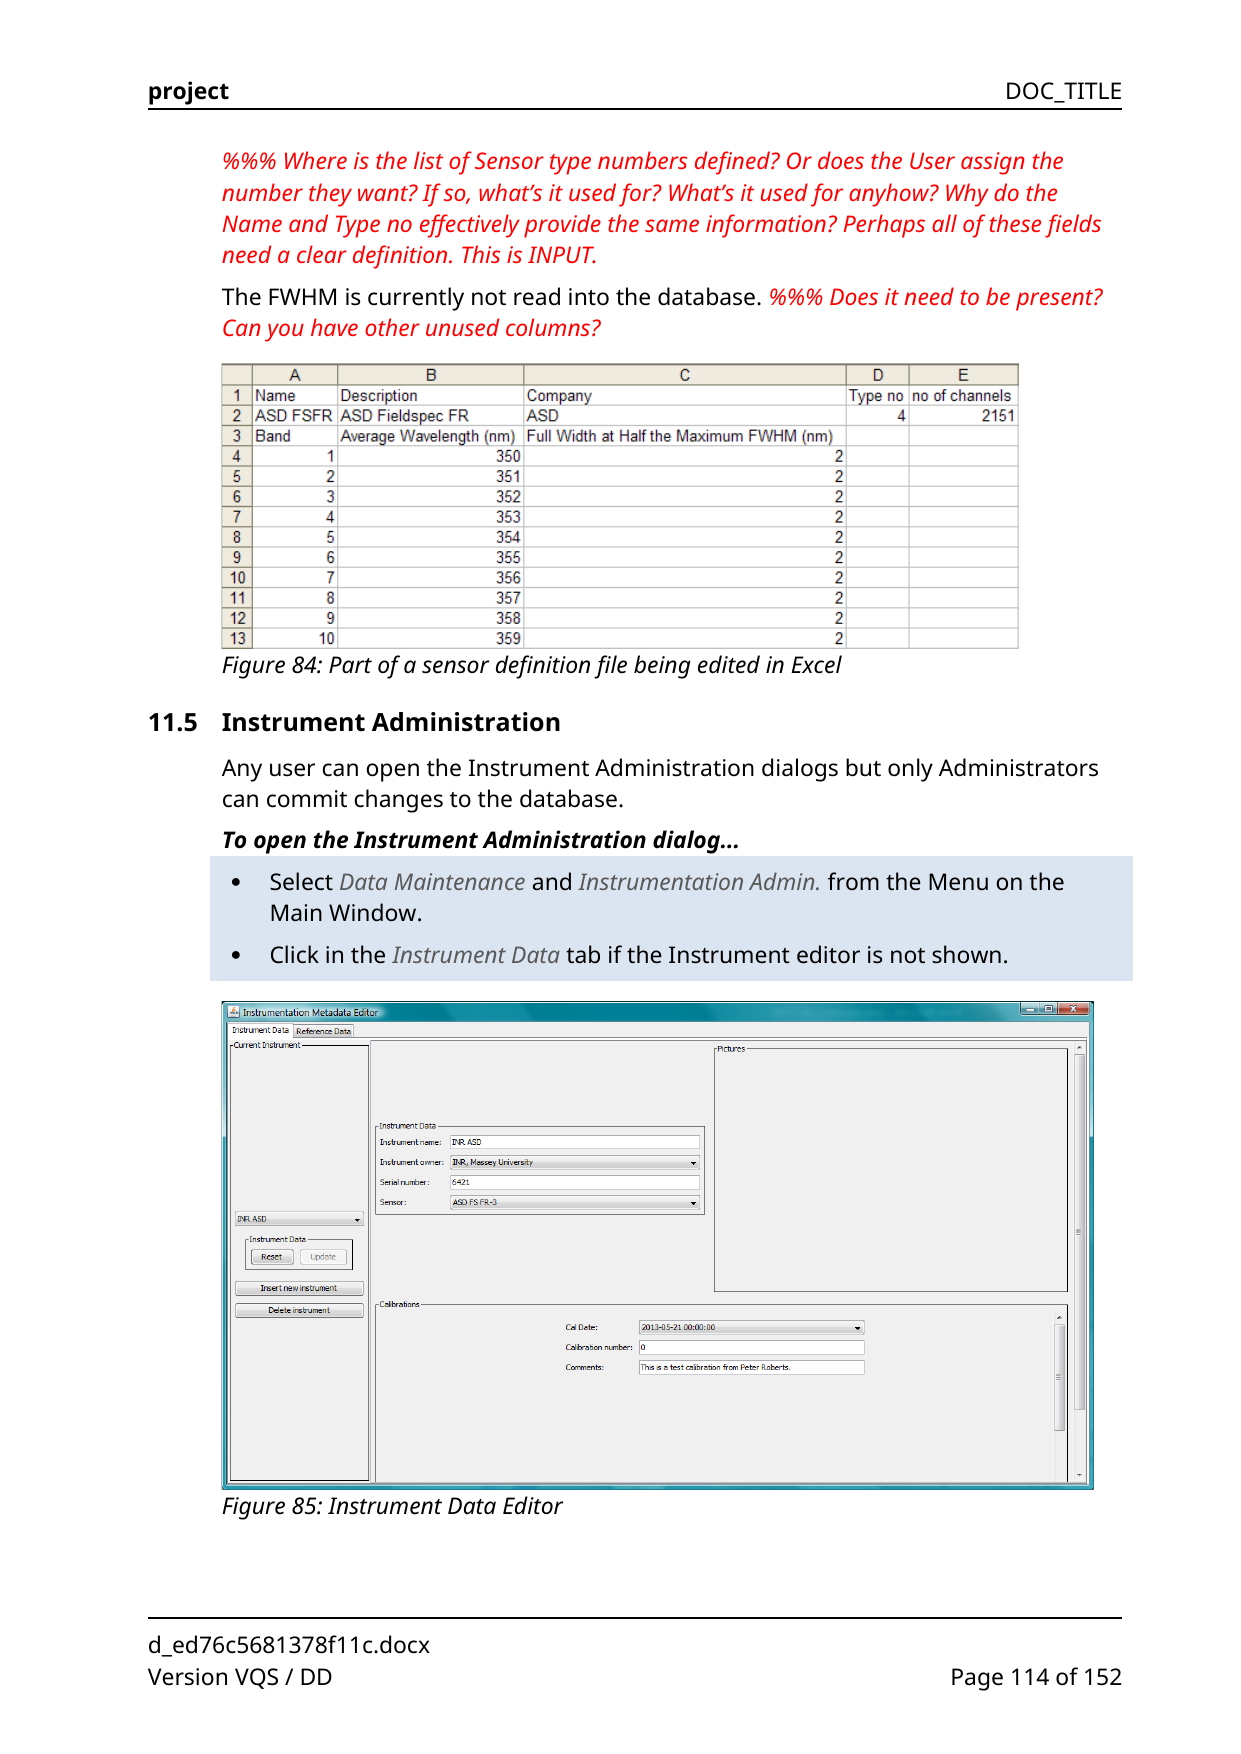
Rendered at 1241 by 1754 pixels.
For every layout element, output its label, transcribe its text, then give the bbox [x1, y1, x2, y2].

text The FWHM is currently not read into the database. %%% Does it need to be present? Can you have other unused columns? [222, 281, 1122, 343]
text %%% Where is the list of Sensor type numbers defined? Or does the User assign the number they want? If so, what’s it used for? What’s it used for anyhow? Why do the Name and Type no effectively provide the same information? Perhaps all of these fields need a clear definition. This is INPUT. [222, 145, 1122, 270]
text Any user can open the Instrument Administration dialogs but only Administrators can commit changes to the database. [222, 752, 1122, 814]
table_header Select Data Maintenance and Instrumentation Admin. from the Menu on the Main Window. Click in the Instrument Data tab if the Instrument editor is not shown. [210, 856, 1133, 981]
subtitle Instrument Administration [148, 705, 1122, 739]
picture [221, 363, 1020, 649]
subtitle To open the Instrument Administration dialog... [222, 824, 1122, 856]
picture [221, 1001, 1094, 1490]
